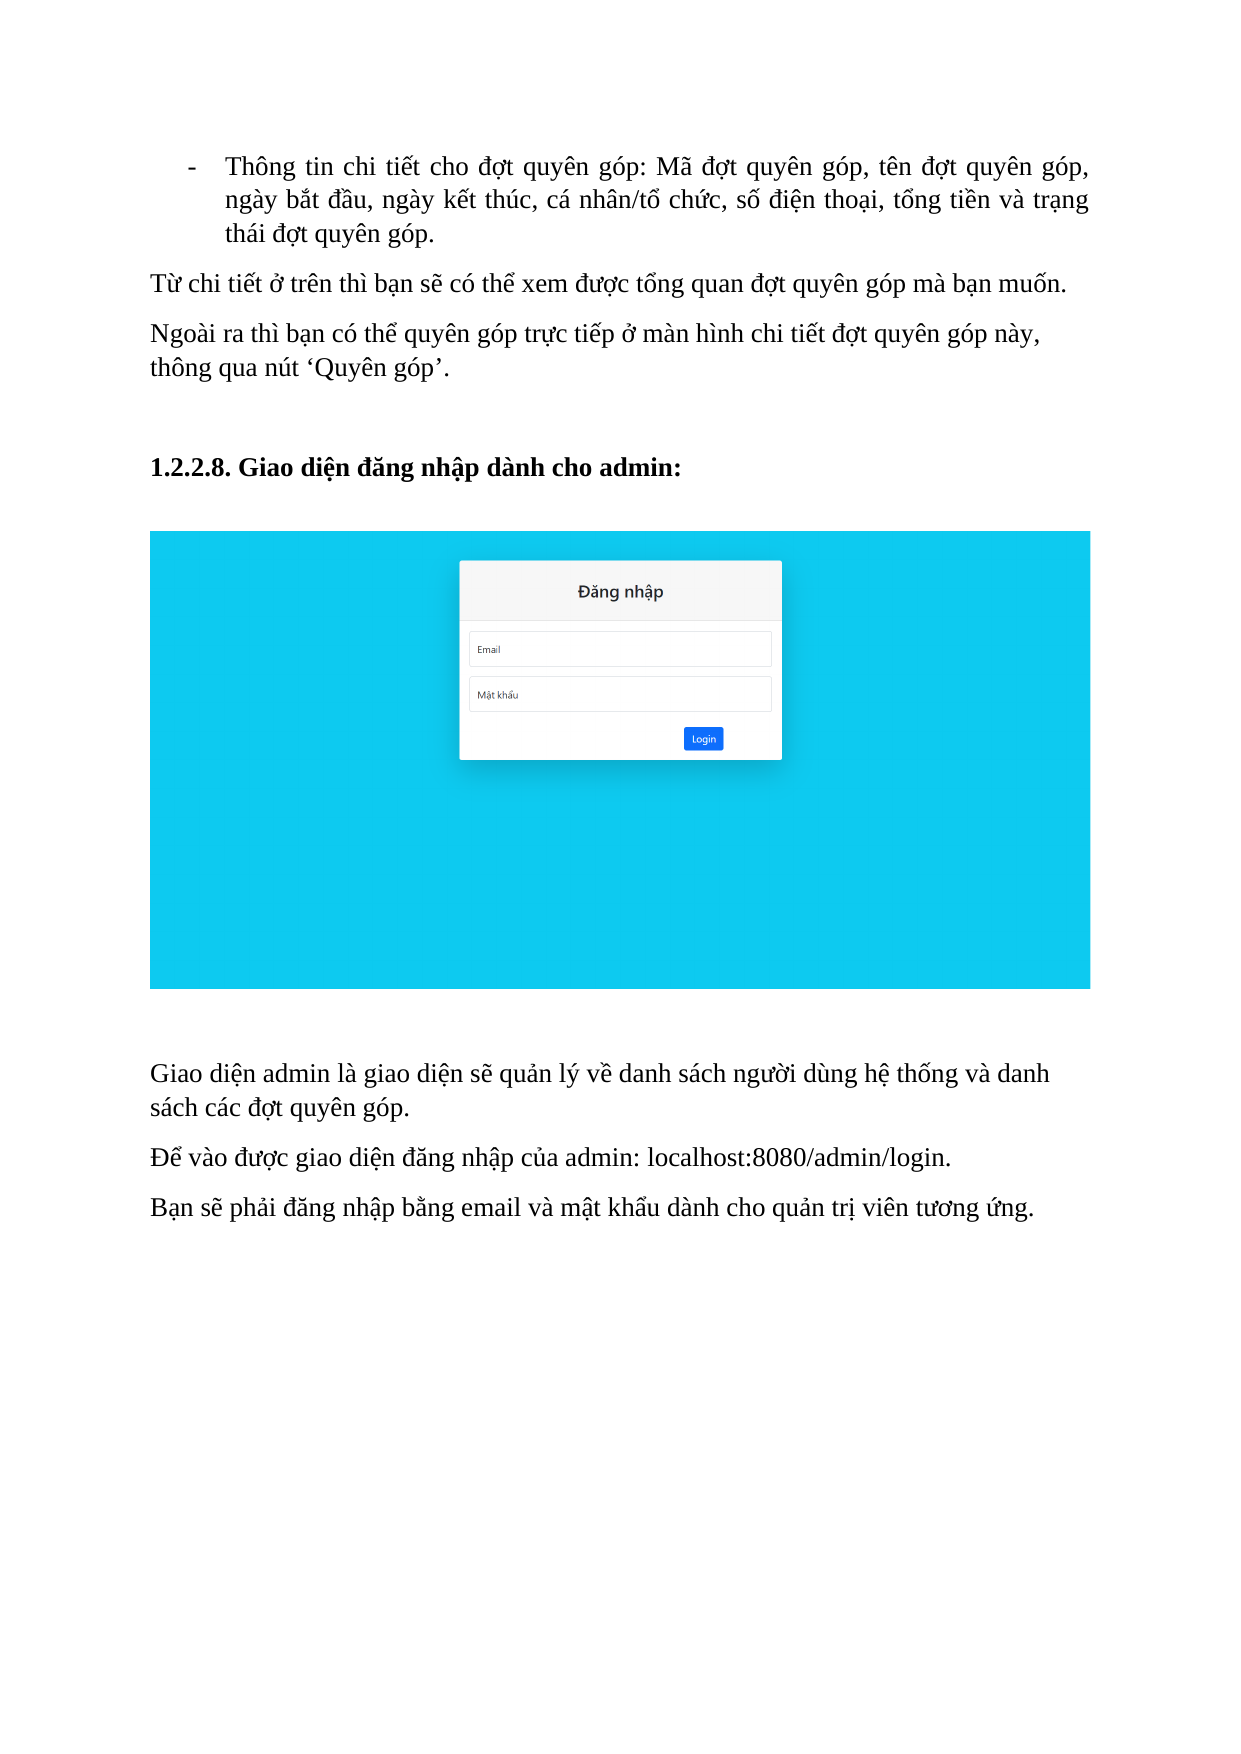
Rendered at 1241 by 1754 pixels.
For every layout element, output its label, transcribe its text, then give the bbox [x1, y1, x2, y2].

text Giao diện admin là giao diện sẽ quản lý về danh sách người dùng hệ thống và danh sách các đợt quyên góp. [150, 1057, 1090, 1122]
text Từ chi tiết ở trên thì bạn sẽ có thể xem được tổng quan đợt quyên góp mà bạn muốn. [150, 267, 1090, 298]
picture [150, 531, 1091, 989]
text Để vào được giao diện đăng nhập của admin: localhost:8080/admin/login. [150, 1141, 1090, 1172]
text Ngoài ra thì bạn có thể quyên góp trực tiếp ở màn hình chi tiết đợt quyên góp này, thông qua nút ‘Quyên góp’. [150, 317, 1090, 382]
text Bạn sẽ phải đăng nhập bằng email và mật khẩu dành cho quản trị viên tương ứng. [150, 1191, 1090, 1223]
subtitle 1.2.2.8. Giao diện đăng nhập dành cho admin: [150, 451, 1090, 483]
list Thông tin chi tiết cho đợt quyên góp: Mã đợt quyên góp, tên đợt quyên góp, ngày bắt đầu, ngày kết thúc, cá nhân/tổ chức, số điện thoại, tổng tiền và trạng thái đợt quyên góp. [187, 150, 1090, 248]
